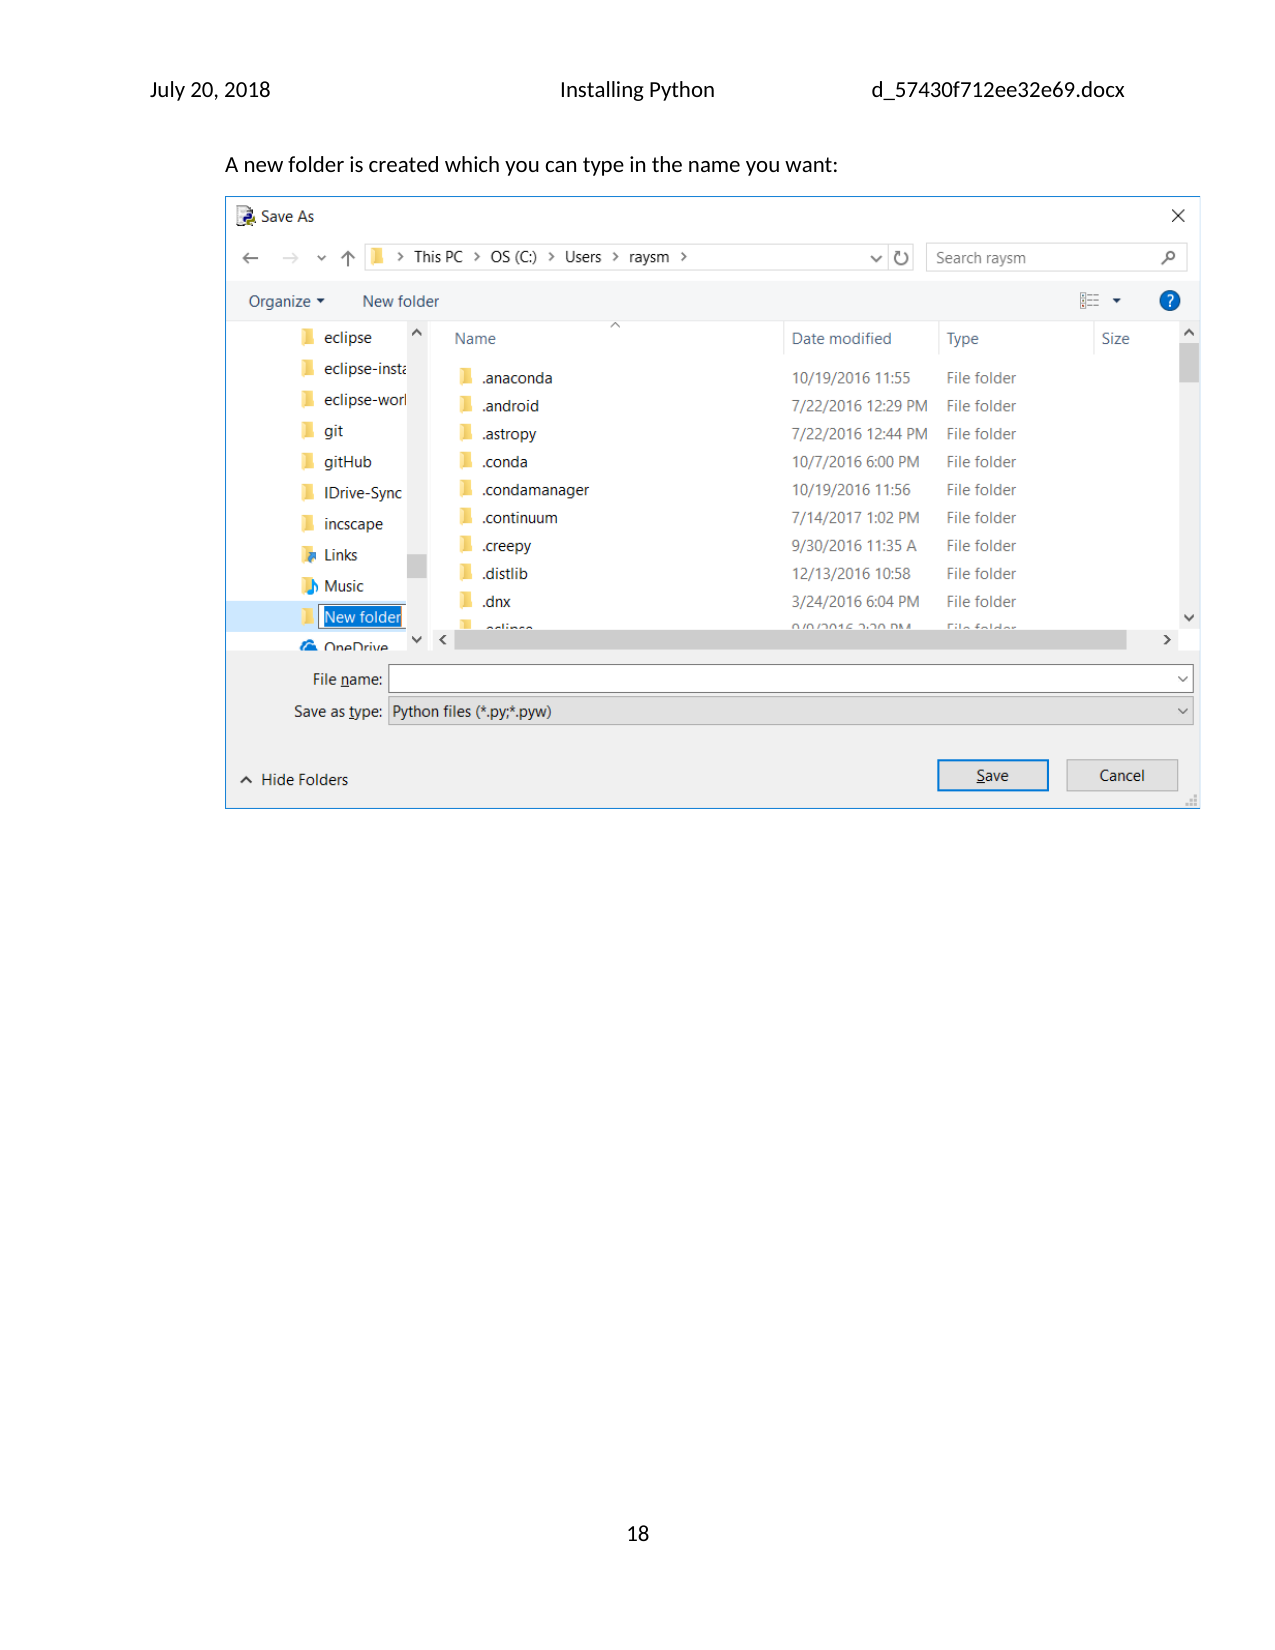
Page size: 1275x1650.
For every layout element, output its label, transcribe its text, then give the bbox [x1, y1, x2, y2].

picture [225, 196, 1200, 809]
text A new folder is created which you can type in the name you want: [225, 150, 1125, 178]
